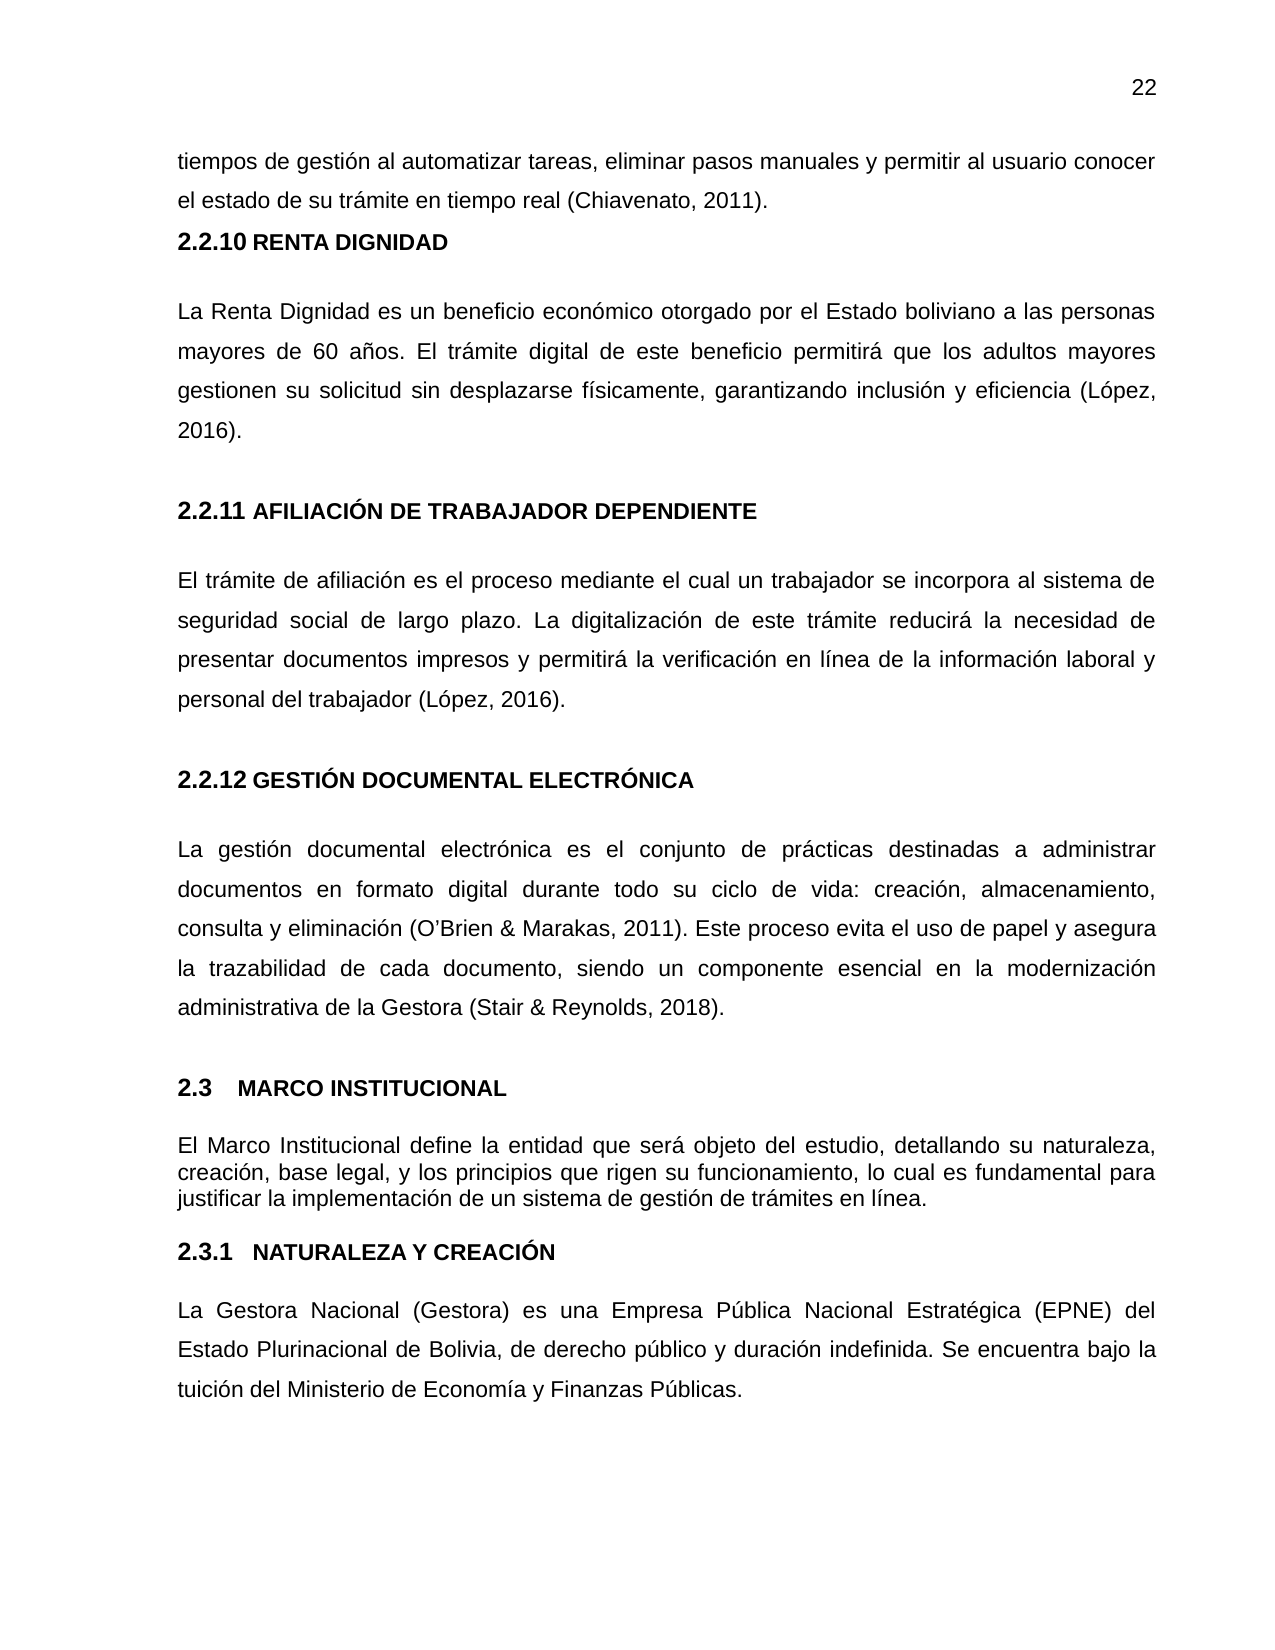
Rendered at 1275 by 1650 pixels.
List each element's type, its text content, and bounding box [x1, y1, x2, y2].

subtitle NATURALEZA Y CREACIÓN [177, 1237, 1157, 1266]
text El Marco Institucional define la entidad que será objeto del estudio, detallando su naturaleza, creación, base legal, y los principios que rigen su funcionamiento, lo cual es fundamental para justificar la implementación de un sistema de gestión de trámites en línea. [177, 1132, 1157, 1212]
text El trámite de afiliación es el proceso mediante el cual un trabajador se incorpora al sistema de seguridad social de largo plazo. La digitalización de este trámite reducirá la necesidad de presentar documentos impresos y permitirá la verificación en línea de la información laboral y personal del trabajador (López, 2016). [177, 567, 1157, 712]
text La Renta Dignidad es un beneficio económico otorgado por el Estado boliviano a las personas mayores de 60 años. El trámite digital de este beneficio permitirá que los adultos mayores gestionen su solicitud sin desplazarse físicamente, garantizando inclusión y eficiencia (López, 2016). [177, 298, 1157, 443]
subtitle Marco institucional [177, 1073, 1157, 1102]
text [177, 148, 1157, 213]
text La Gestora Nacional (Gestora) es una Empresa Pública Nacional Estratégica (EPNE) del Estado Plurinacional de Bolivia, de derecho público y duración indefinida. Se encuentra bajo la tuición del Ministerio de Economía y Finanzas Públicas. [177, 1297, 1157, 1402]
subtitle AFILIACIÓN DE TRABAJADOR DEPENDIENTE [177, 496, 1157, 524]
subtitle GESTIÓN DOCUMENTAL ELECTRÓNICA [177, 764, 1157, 793]
subtitle RENTA DIGNIDAD [177, 227, 1157, 255]
text La gestión documental electrónica es el conjunto de prácticas destinadas a administrar documentos en formato digital durante todo su ciclo de vida: creación, almacenamiento, consulta y eliminación (O’Brien & Marakas, 2011). Este proceso evita el uso de papel y asegura la trazabilidad de cada documento, siendo un componente esencial en la modernización administrativa de la Gestora (Stair & Reynolds, 2018). [177, 836, 1157, 1020]
